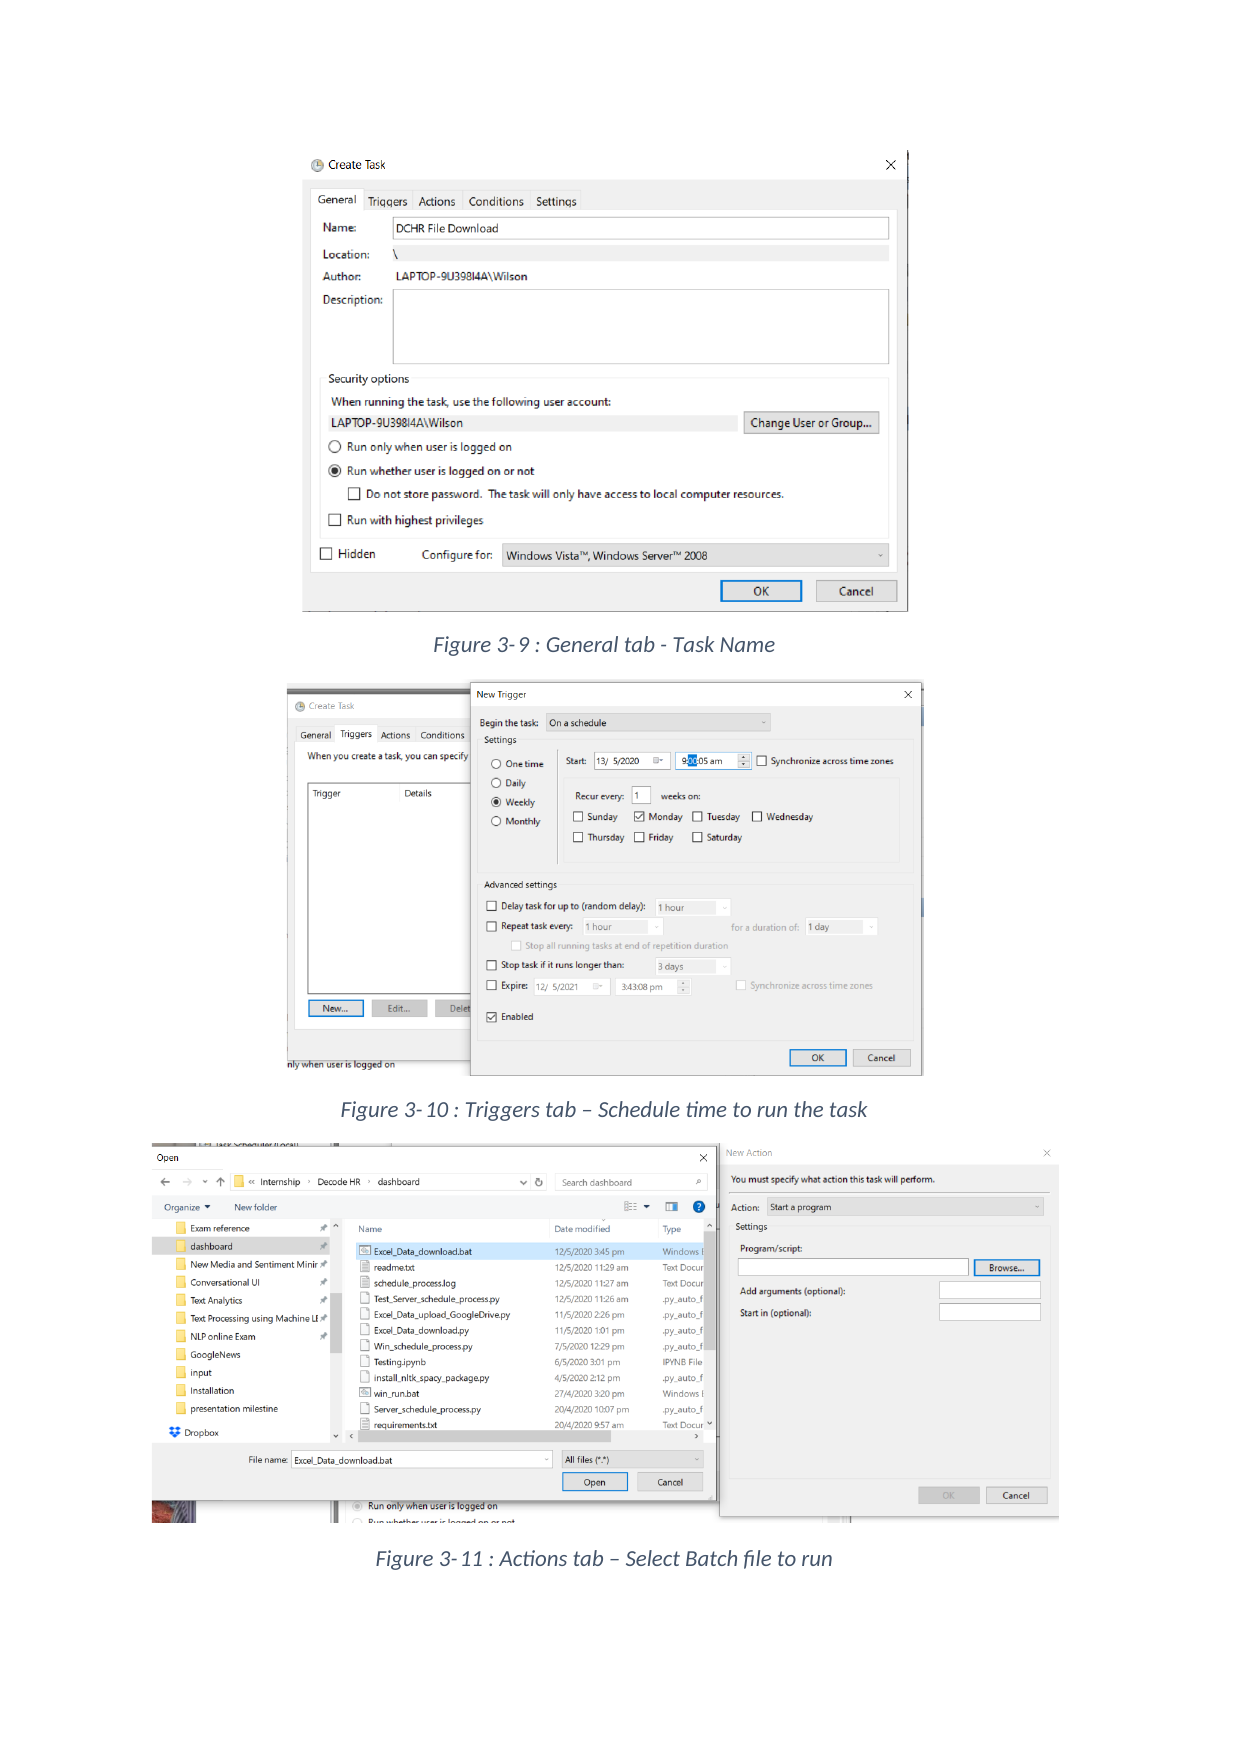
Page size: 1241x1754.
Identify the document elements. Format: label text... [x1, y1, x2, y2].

picture [151, 1143, 1059, 1523]
text Figure - : General tab - Task Name [74, 630, 1137, 658]
text Figure - : Triggers tab – Schedule time to run the task [74, 1095, 1137, 1123]
text Figure - : Actions tab – Select Batch file to run [74, 1544, 1137, 1572]
picture [302, 150, 909, 612]
picture [286, 679, 924, 1076]
